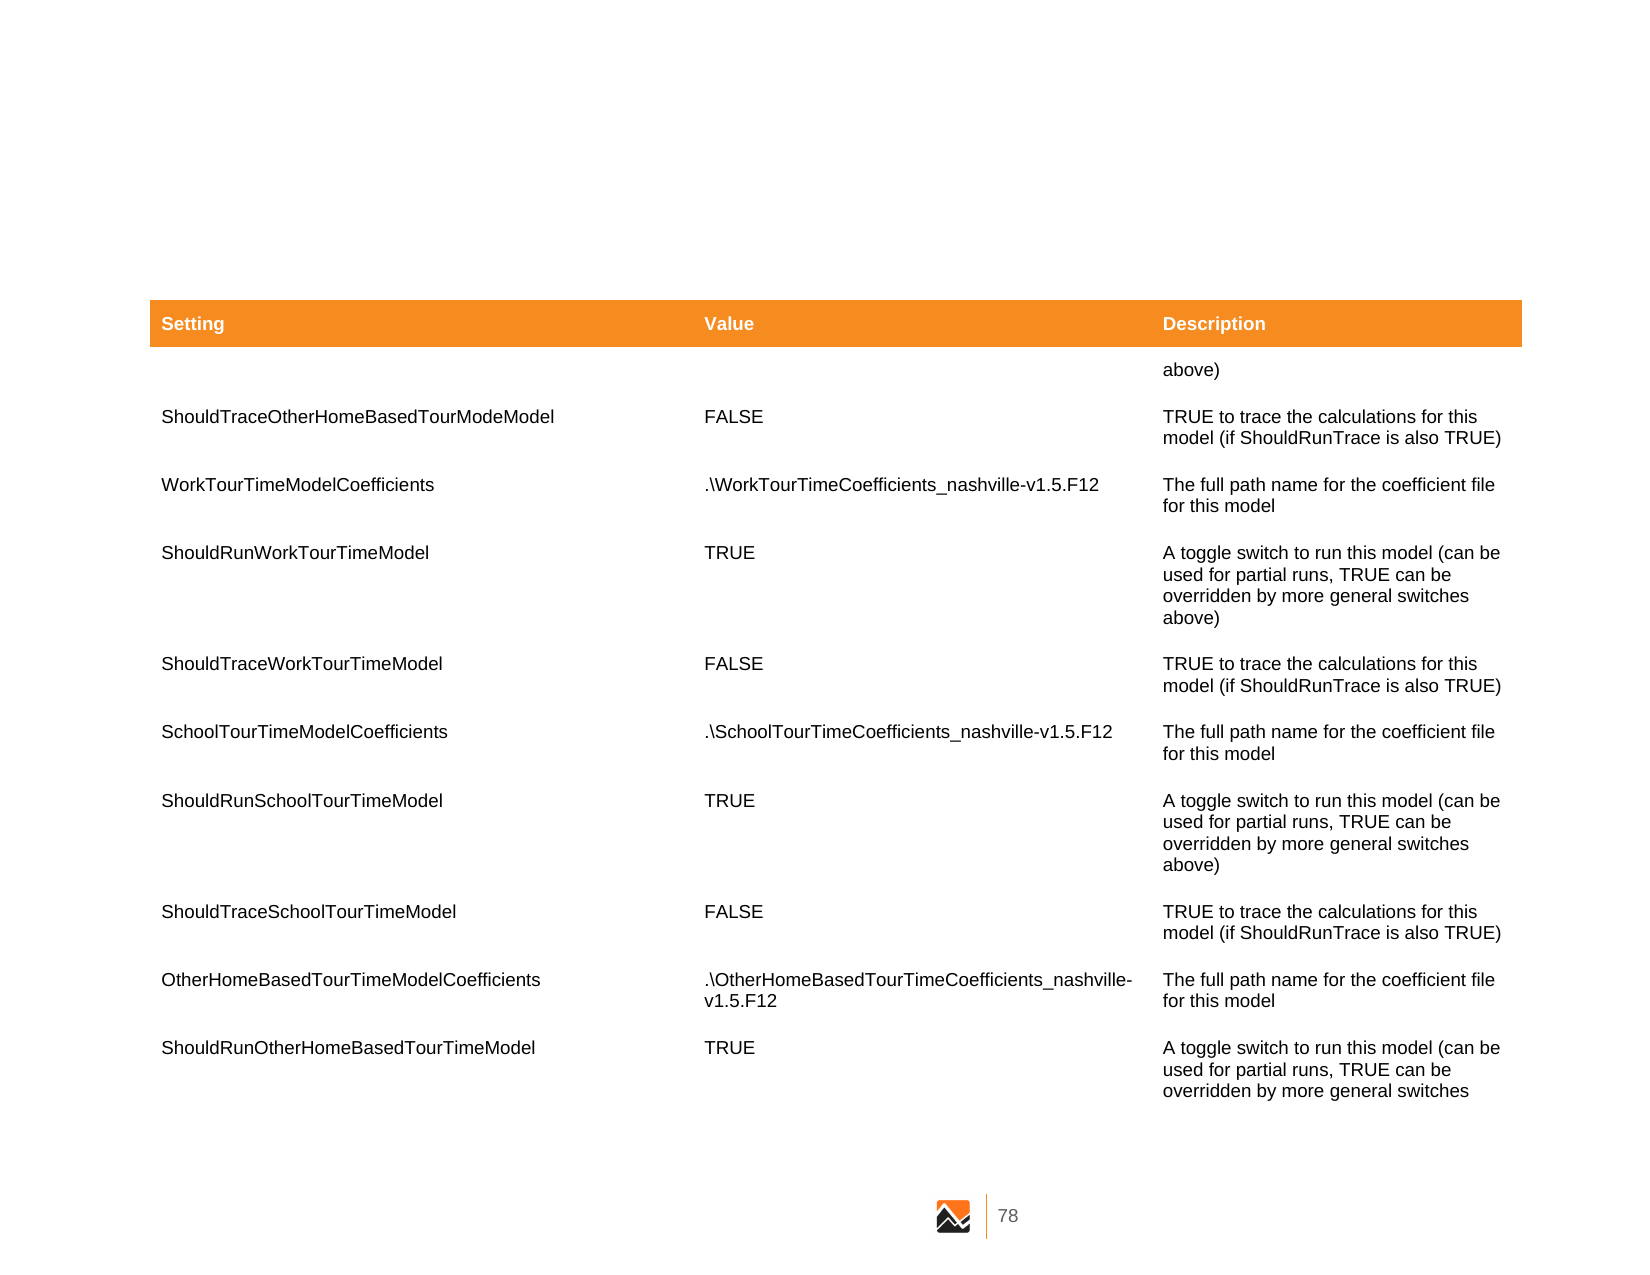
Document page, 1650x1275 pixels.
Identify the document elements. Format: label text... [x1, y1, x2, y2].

picture [930, 1193, 975, 1239]
table_header Description [1151, 300, 1522, 347]
table_header Value [693, 300, 1151, 347]
table_header Setting [150, 300, 693, 347]
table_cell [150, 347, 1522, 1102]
